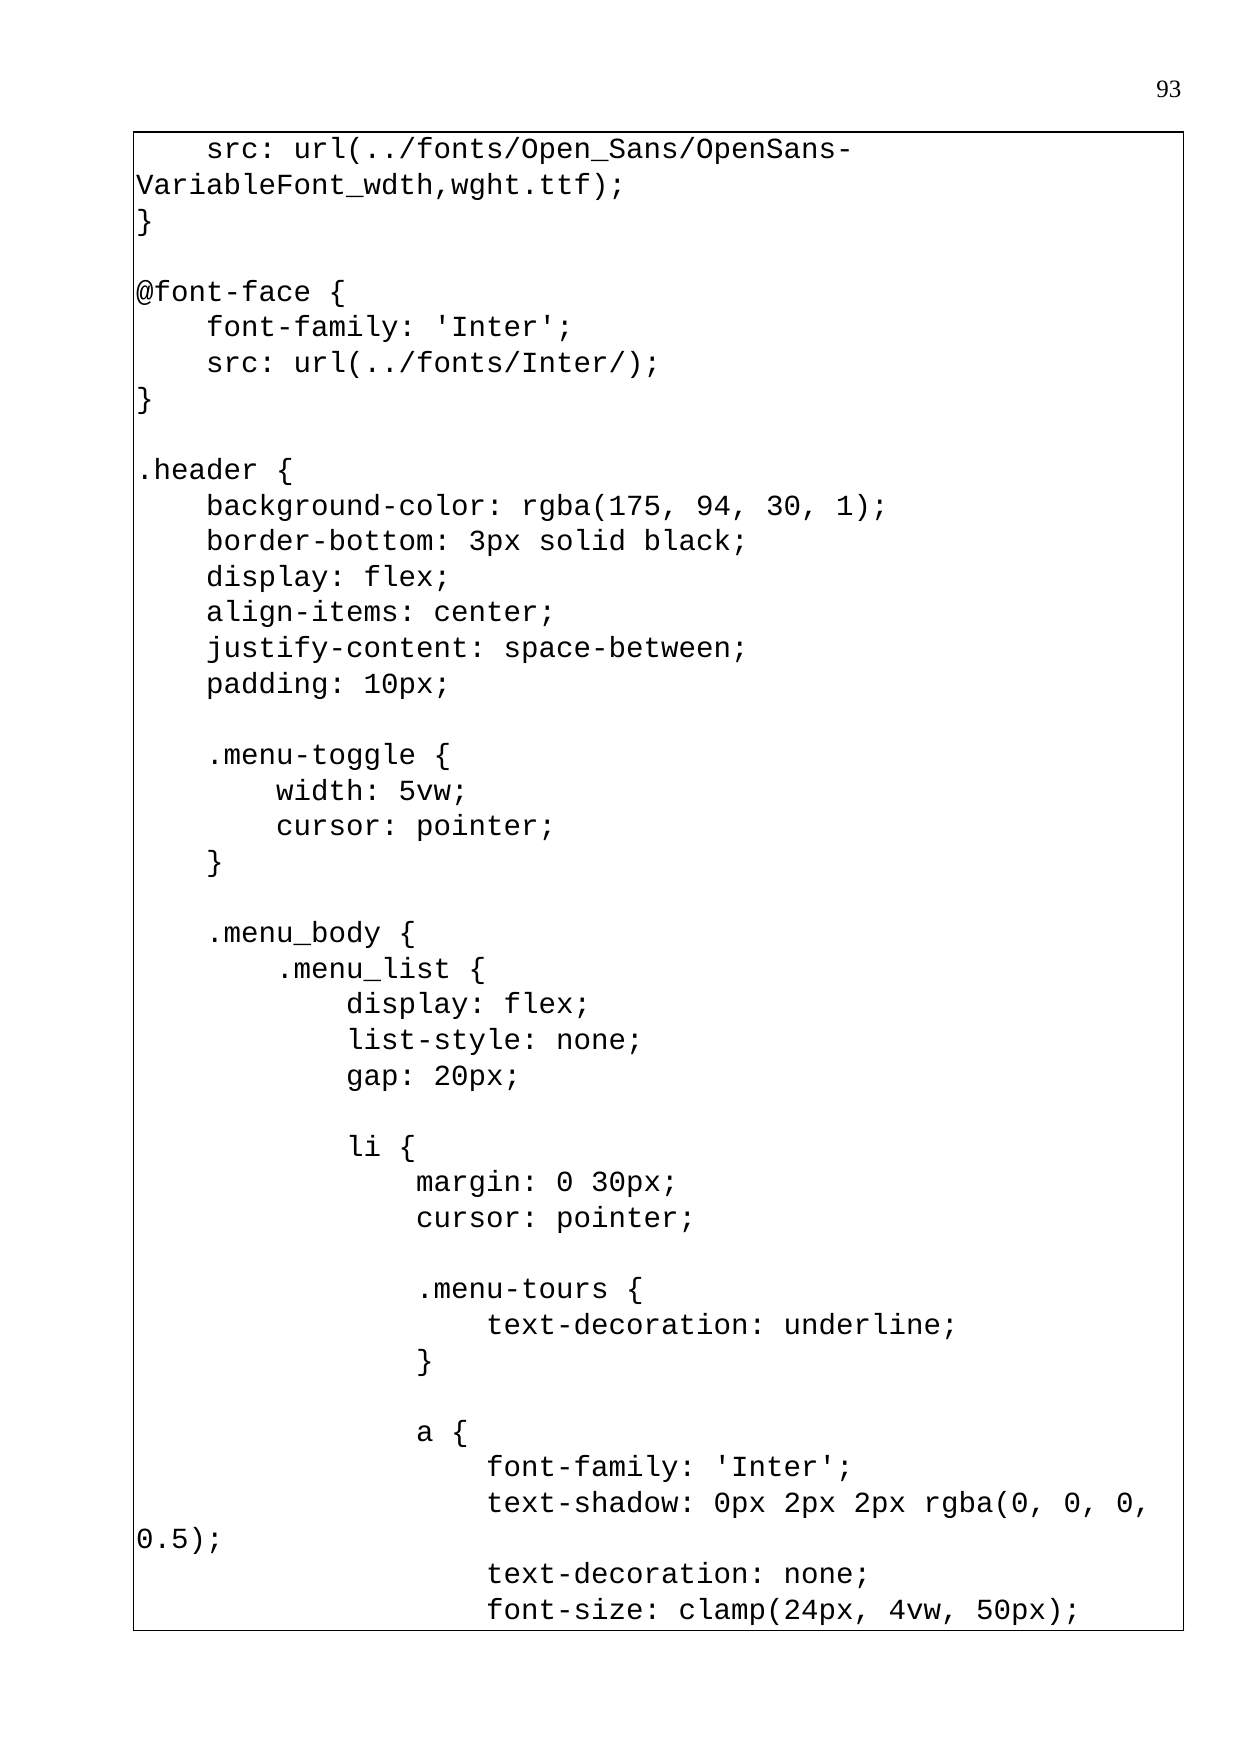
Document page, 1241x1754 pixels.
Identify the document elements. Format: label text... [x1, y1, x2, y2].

text gap: 20px; [134, 1058, 1183, 1094]
text src: url(../fonts/Inter/); [134, 345, 1183, 381]
text cursor: pointer; [134, 808, 1183, 844]
text src: url(../fonts/Open_Sans/OpenSans-VariableFont_wdth,wght.ttf); [134, 133, 1183, 203]
text } [134, 1343, 1183, 1379]
text .menu_body { [134, 915, 1183, 951]
text align-items: center; [134, 594, 1183, 630]
text } [134, 381, 1183, 417]
text font-family: 'Inter'; [134, 1449, 1183, 1485]
text } [134, 203, 1183, 239]
text text-decoration: none; [134, 1556, 1183, 1592]
text justify-content: space-between; [134, 630, 1183, 666]
text font-family: 'Inter'; [134, 309, 1183, 345]
text display: flex; [134, 986, 1183, 1022]
text width: 5vw; [134, 773, 1183, 808]
text text-decoration: underline; [134, 1307, 1183, 1343]
text .menu-toggle { [134, 737, 1183, 773]
text cursor: pointer; [134, 1200, 1183, 1236]
text background-color: rgba(175, 94, 30, 1); [134, 488, 1183, 523]
text a { [134, 1414, 1183, 1449]
text .header { [134, 452, 1183, 488]
text list-style: none; [134, 1022, 1183, 1058]
text border-bottom: 3px solid black; [134, 523, 1183, 559]
text li { [134, 1129, 1183, 1164]
text @font-face { [134, 274, 1183, 309]
text margin: 0 30px; [134, 1164, 1183, 1200]
text display: flex; [134, 559, 1183, 594]
text font-size: clamp(24px, 4vw, 50px); [134, 1592, 1183, 1630]
text padding: 10px; [134, 666, 1183, 702]
text } [134, 844, 1183, 880]
text text-shadow: 0px 2px 2px rgba(0, 0, 0, 0.5); [134, 1485, 1183, 1556]
text .menu-tours { [134, 1271, 1183, 1307]
text .menu_list { [134, 951, 1183, 986]
